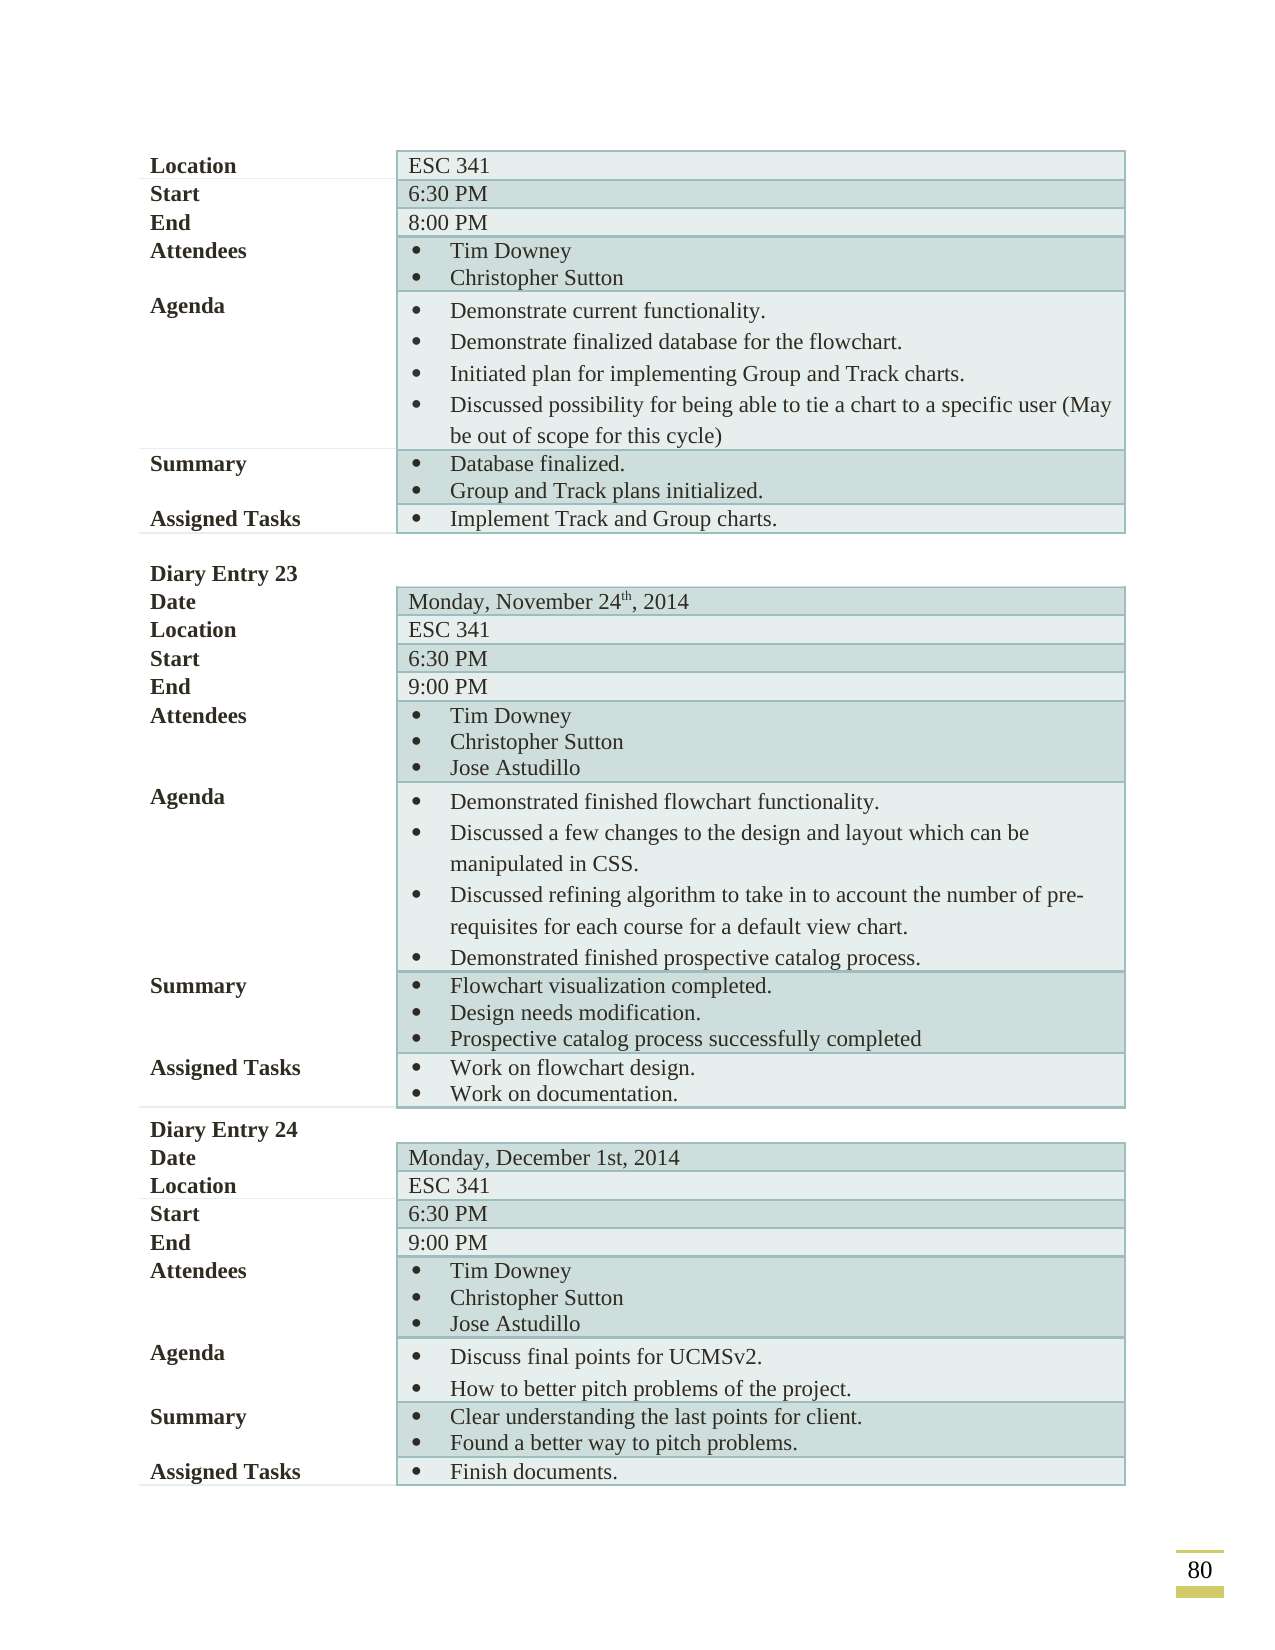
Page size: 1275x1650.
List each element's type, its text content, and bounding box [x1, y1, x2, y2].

table_cell End [139, 671, 396, 700]
table_cell Demonstrate current functionality. Demonstrate finalized database for the flowchart. Initiated plan for implementing Group and Track charts. Discussed possibility for being able to tie a chart to a specific user (May be out of scope for this cycle) [398, 292, 1124, 448]
table_cell Summary [139, 970, 396, 1052]
table_cell Implement Track and Group charts. [398, 505, 1124, 532]
table_cell Clear understanding the last points for client. Found a better way to pitch problems. [398, 1403, 1124, 1456]
table_cell Summary [139, 1401, 396, 1456]
table_cell Location [139, 1170, 396, 1198]
table_header Diary Entry 23 [139, 560, 1125, 586]
table_cell Demonstrated finished flowchart functionality. Discussed a few changes to the design and layout which can be manipulated in CSS. Discussed refining algorithm to take in to account the number of pre-requisites for each course for a default view chart. Demonstrated finished prospective catalog process. [398, 783, 1124, 970]
table_cell ESC 341 [398, 1172, 1124, 1198]
table_cell Attendees [139, 235, 396, 290]
table_cell Date [139, 586, 396, 614]
table_cell ESC 341 [398, 616, 1124, 643]
table_cell Assigned Tasks [139, 503, 396, 532]
table_cell End [139, 1227, 396, 1255]
table_cell End [139, 207, 396, 235]
table_cell Start [139, 1199, 396, 1227]
table_cell Location [139, 614, 396, 643]
table_cell Attendees [139, 1255, 396, 1336]
table_cell Assigned Tasks [139, 1456, 396, 1484]
table_cell Start [139, 643, 396, 671]
table_cell Discuss final points for UCMSv2. How to better pitch problems of the project. [398, 1339, 1124, 1401]
table_cell 9:00 PM [398, 673, 1124, 700]
table_cell 6:30 PM [398, 645, 1124, 671]
table_cell Summary [139, 449, 396, 503]
table_cell Monday, December 1st, 2014 [398, 1144, 1124, 1170]
table_cell 6:30 PM [398, 1201, 1124, 1227]
table_cell Work on flowchart design. Work on documentation. [398, 1054, 1124, 1106]
table_cell Date [139, 1142, 396, 1170]
table_cell Agenda [139, 781, 396, 970]
table_cell Attendees [139, 700, 396, 781]
table_cell Monday, November 24th, 2014 [398, 588, 1124, 614]
table_cell ESC 341 [398, 152, 1124, 178]
table_cell 8:00 PM [398, 209, 1124, 235]
table_header Diary Entry 24 [139, 1116, 1125, 1142]
table_cell Database finalized. Group and Track plans initialized. [398, 451, 1124, 503]
table_cell Tim Downey Christopher Sutton Jose Astudillo [398, 1258, 1124, 1336]
table_cell 6:30 PM [398, 181, 1124, 207]
table_cell Tim Downey Christopher Sutton Jose Astudillo [398, 702, 1124, 781]
table_cell Agenda [139, 1336, 396, 1401]
table_cell Location [139, 150, 396, 178]
table_cell Assigned Tasks [139, 1052, 396, 1106]
table_cell 9:00 PM [398, 1229, 1124, 1255]
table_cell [398, 1458, 1124, 1484]
table_cell Tim Downey Christopher Sutton [398, 238, 1124, 290]
table_cell Flowchart visualization completed. Design needs modification. Prospective catalog process successfully completed [398, 973, 1124, 1052]
table_cell Agenda [139, 290, 396, 448]
table_cell Start [139, 179, 396, 207]
